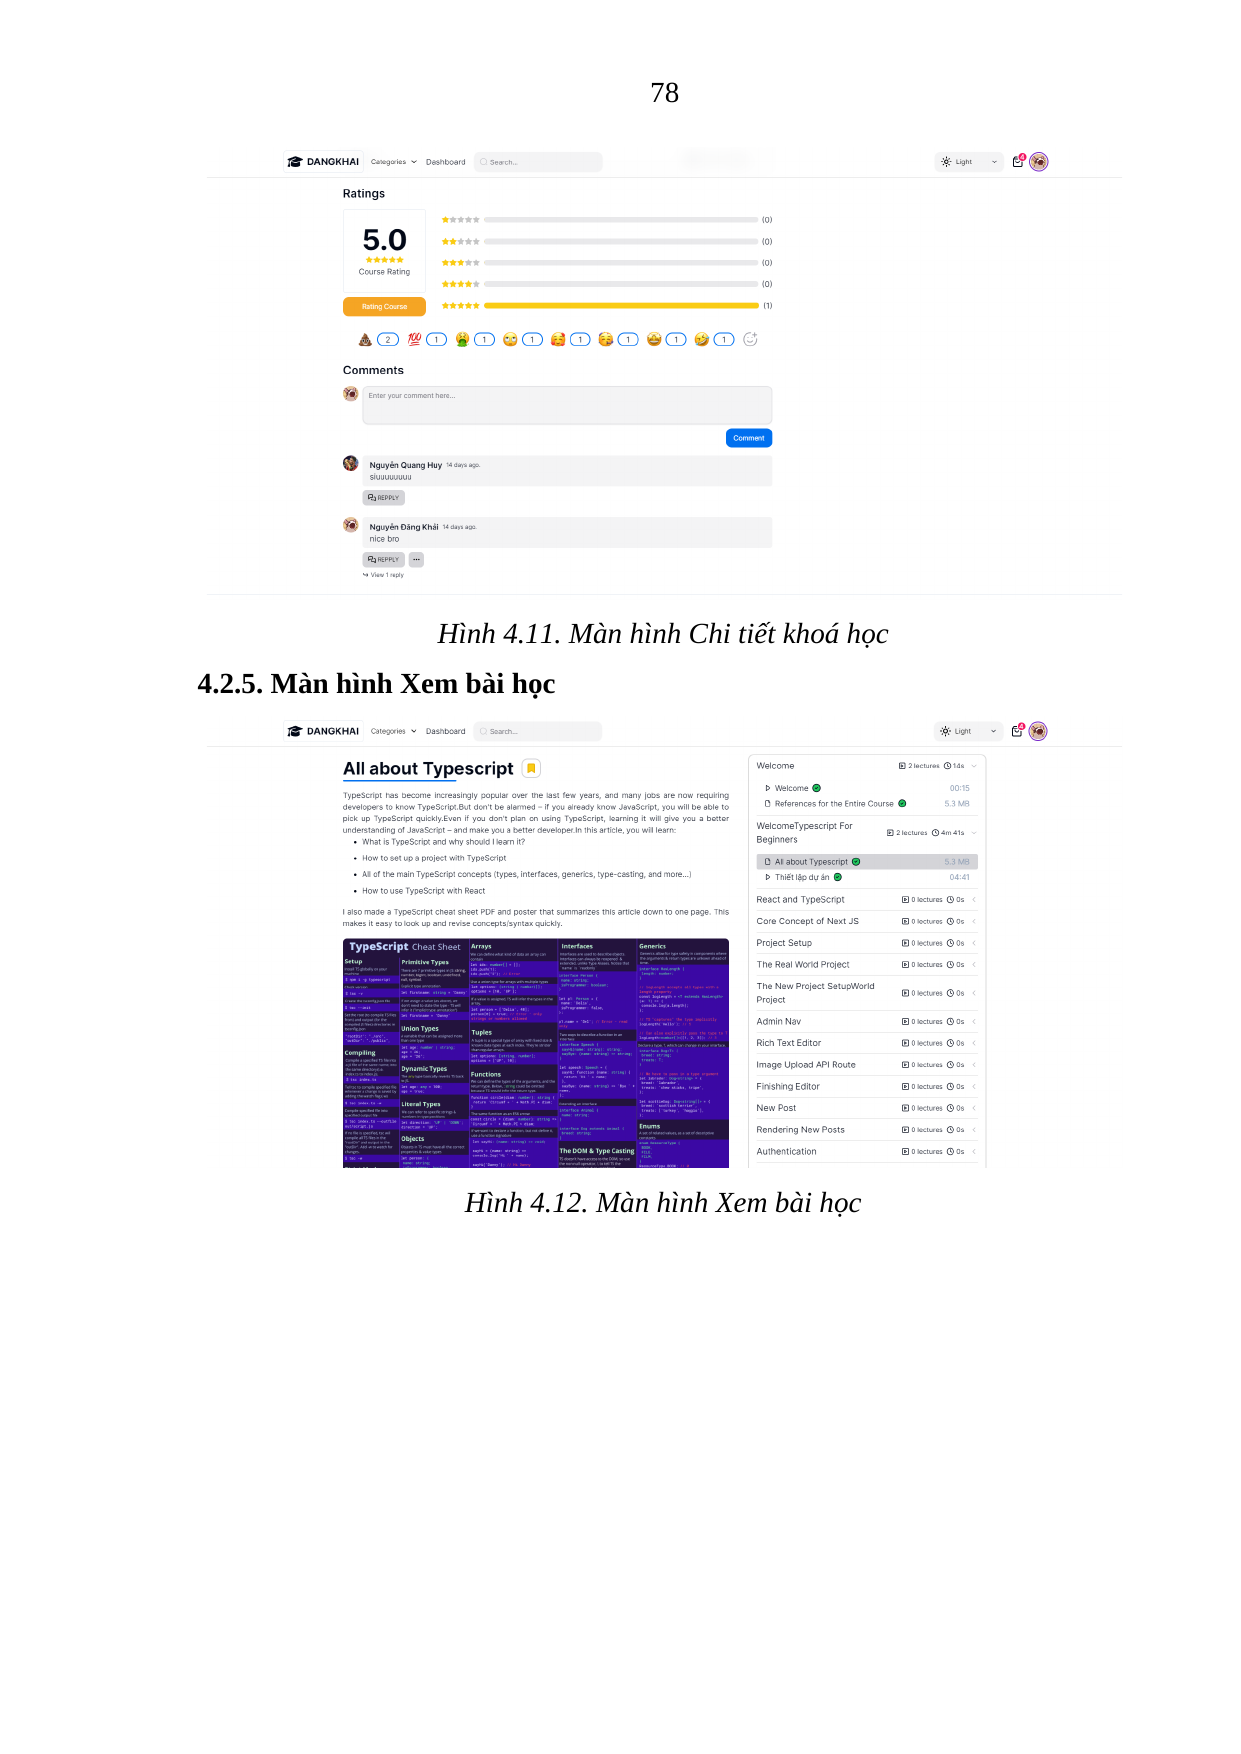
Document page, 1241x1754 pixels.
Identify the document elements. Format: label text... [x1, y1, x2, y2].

text Hình 4.12. Màn hình Xem bài học [207, 1185, 1122, 1218]
picture [206, 716, 1123, 1168]
subtitle 4.2.5. Màn hình Xem bài học [197, 666, 1122, 700]
picture [206, 147, 1123, 600]
text Hình 4.11. Màn hình Chi tiết khoá học [207, 616, 1122, 649]
